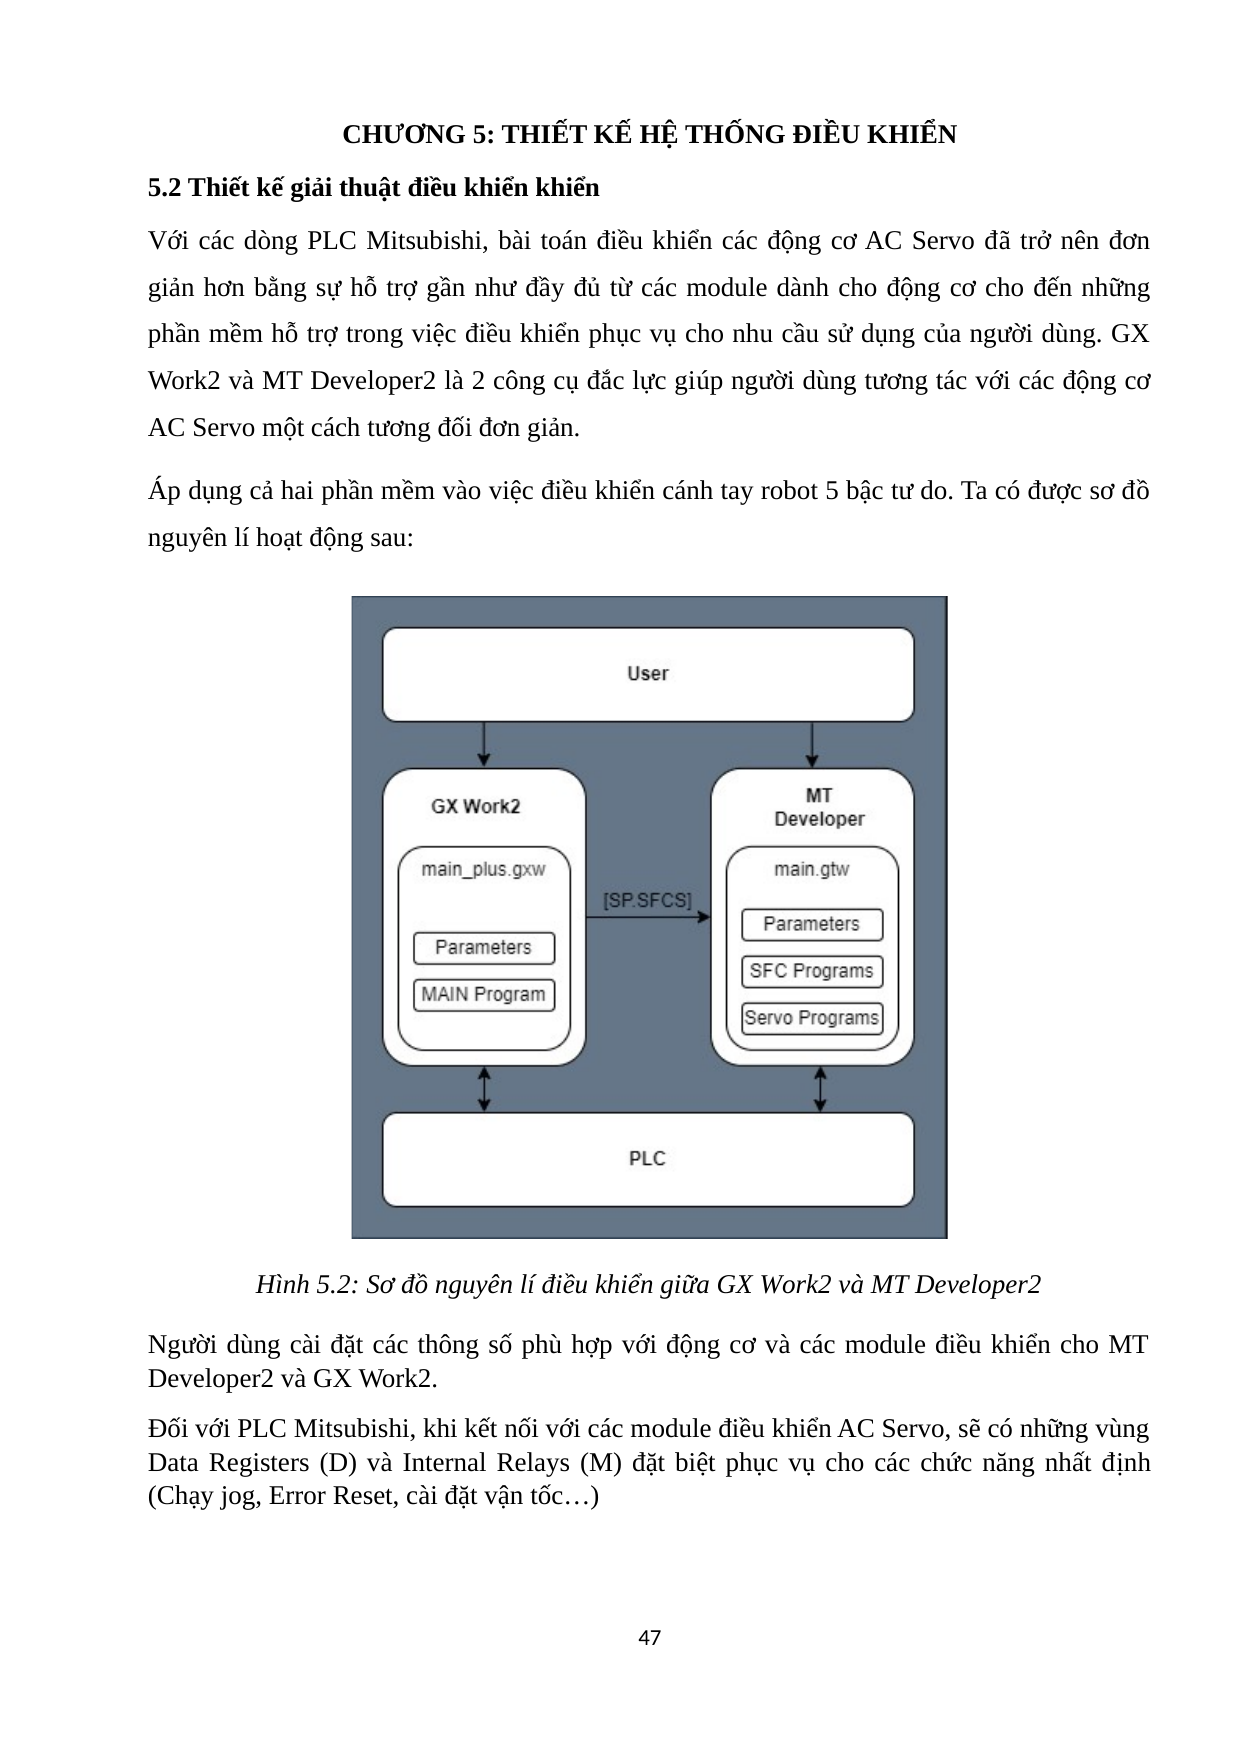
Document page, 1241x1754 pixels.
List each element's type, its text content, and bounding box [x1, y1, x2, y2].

text 5.2 Thiết kế giải thuật điều khiển khiển [148, 171, 1152, 202]
text Áp dụng cả hai phần mềm vào việc điều khiển cánh tay robot 5 bậc tư do. Ta có được sơ đồ nguyên lí hoạt động sau: [148, 474, 1152, 552]
text Đối với PLC Mitsubishi, khi kết nối với các module điều khiển AC Servo, sẽ có những vùng Data Registers (D) và Internal Relays (M) đặt biệt phục vụ cho các chức năng nhất định (Chạy jog, Error Reset, cài đặt vận tốc…) [148, 1412, 1152, 1510]
picture [351, 596, 948, 1239]
text Với các dòng PLC Mitsubishi, bài toán điều khiển các động cơ AC Servo đã trở nên đơn giản hơn bằng sự hỗ trợ gần như đầy đủ từ các module dành cho động cơ cho đến những phần mềm hỗ trợ trong việc điều khiển phục vụ cho nhu cầu sử dụng của người dùng. GX Work2 và MT Developer2 là 2 công cụ đắc lực giúp người dùng tương tác với các động cơ AC Servo một cách tương đối đơn giản. [148, 224, 1152, 442]
text Hình 5.2: Sơ đồ nguyên lí điều khiển giữa GX Work2 và MT Developer2 [148, 1268, 1152, 1299]
text Người dùng cài đặt các thông số phù hợp với động cơ và các module điều khiển cho MT Developer2 và GX Work2. [148, 1328, 1152, 1393]
text CHƯƠNG 5: THIẾT KẾ HỆ THỐNG ĐIỀU KHIỂN [148, 118, 1152, 149]
